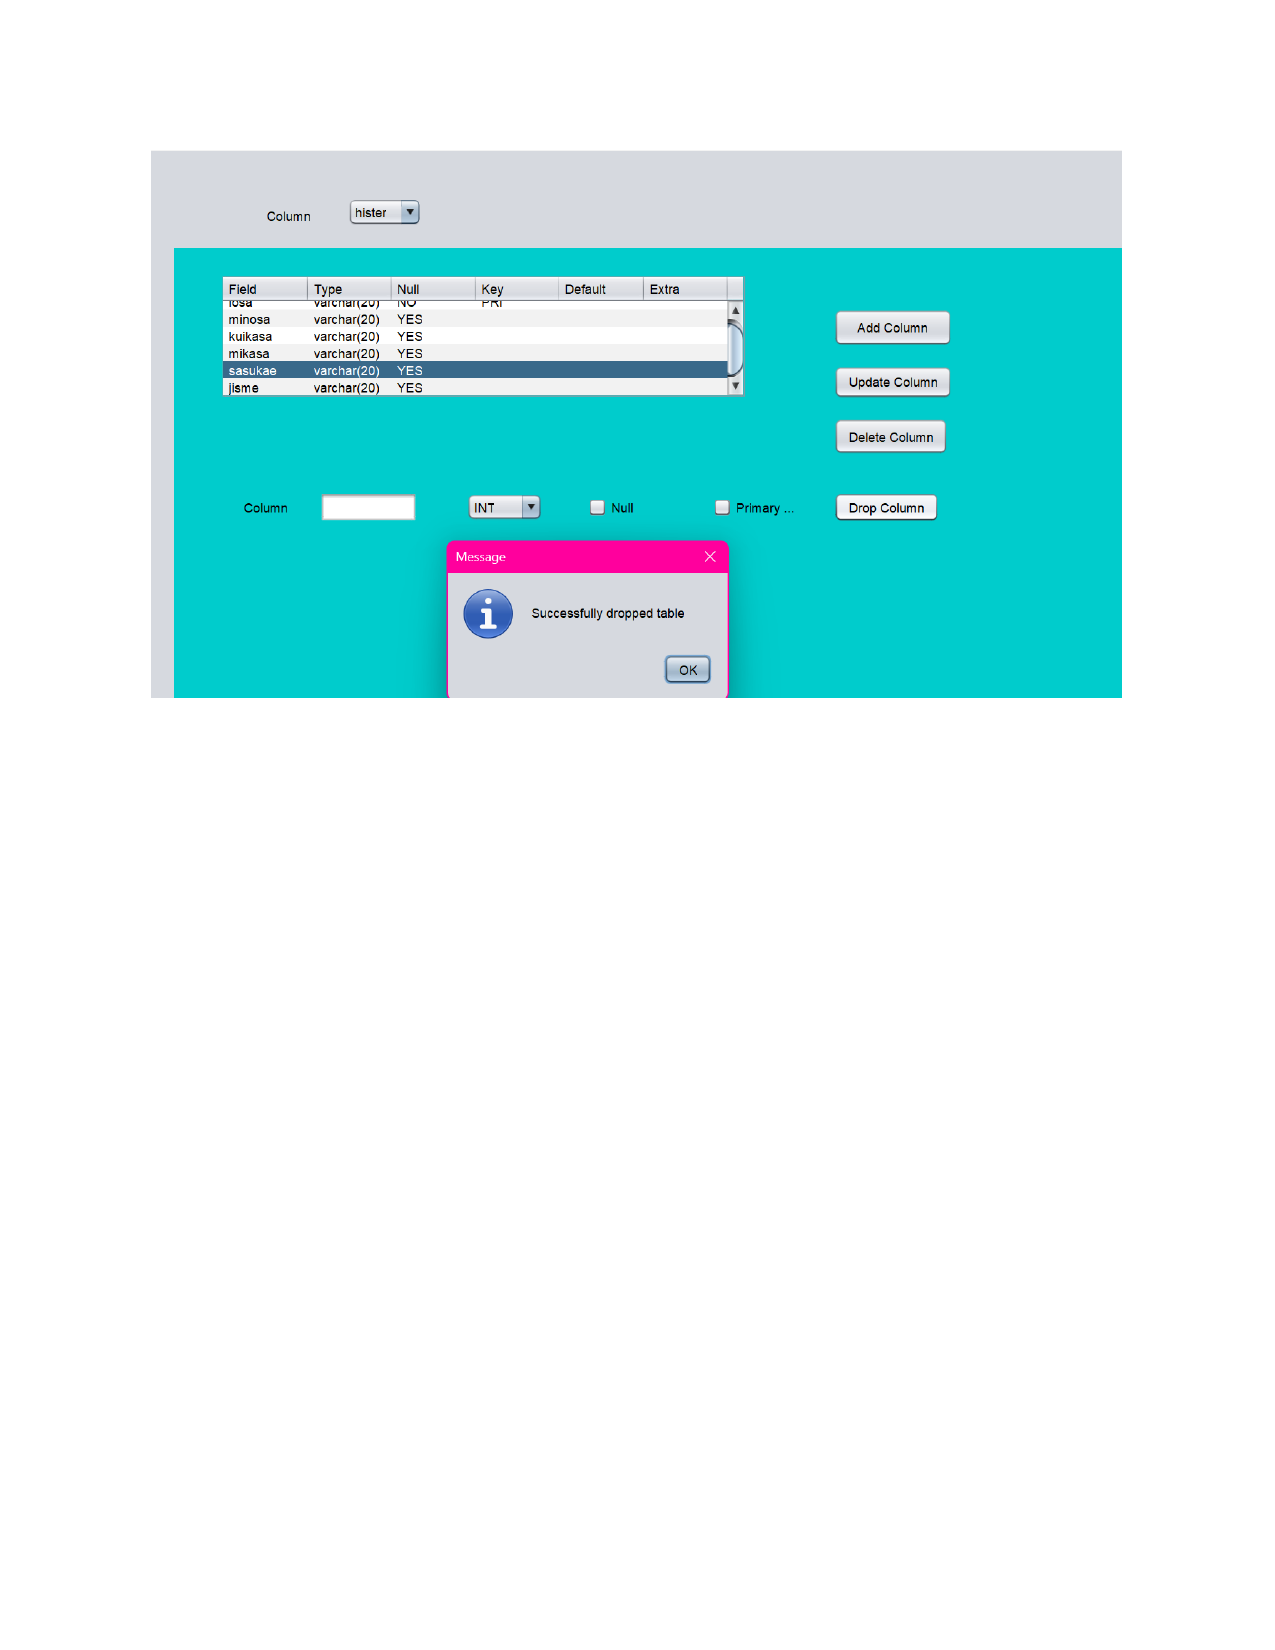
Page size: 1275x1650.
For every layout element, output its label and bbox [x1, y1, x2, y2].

picture [150, 150, 1122, 697]
